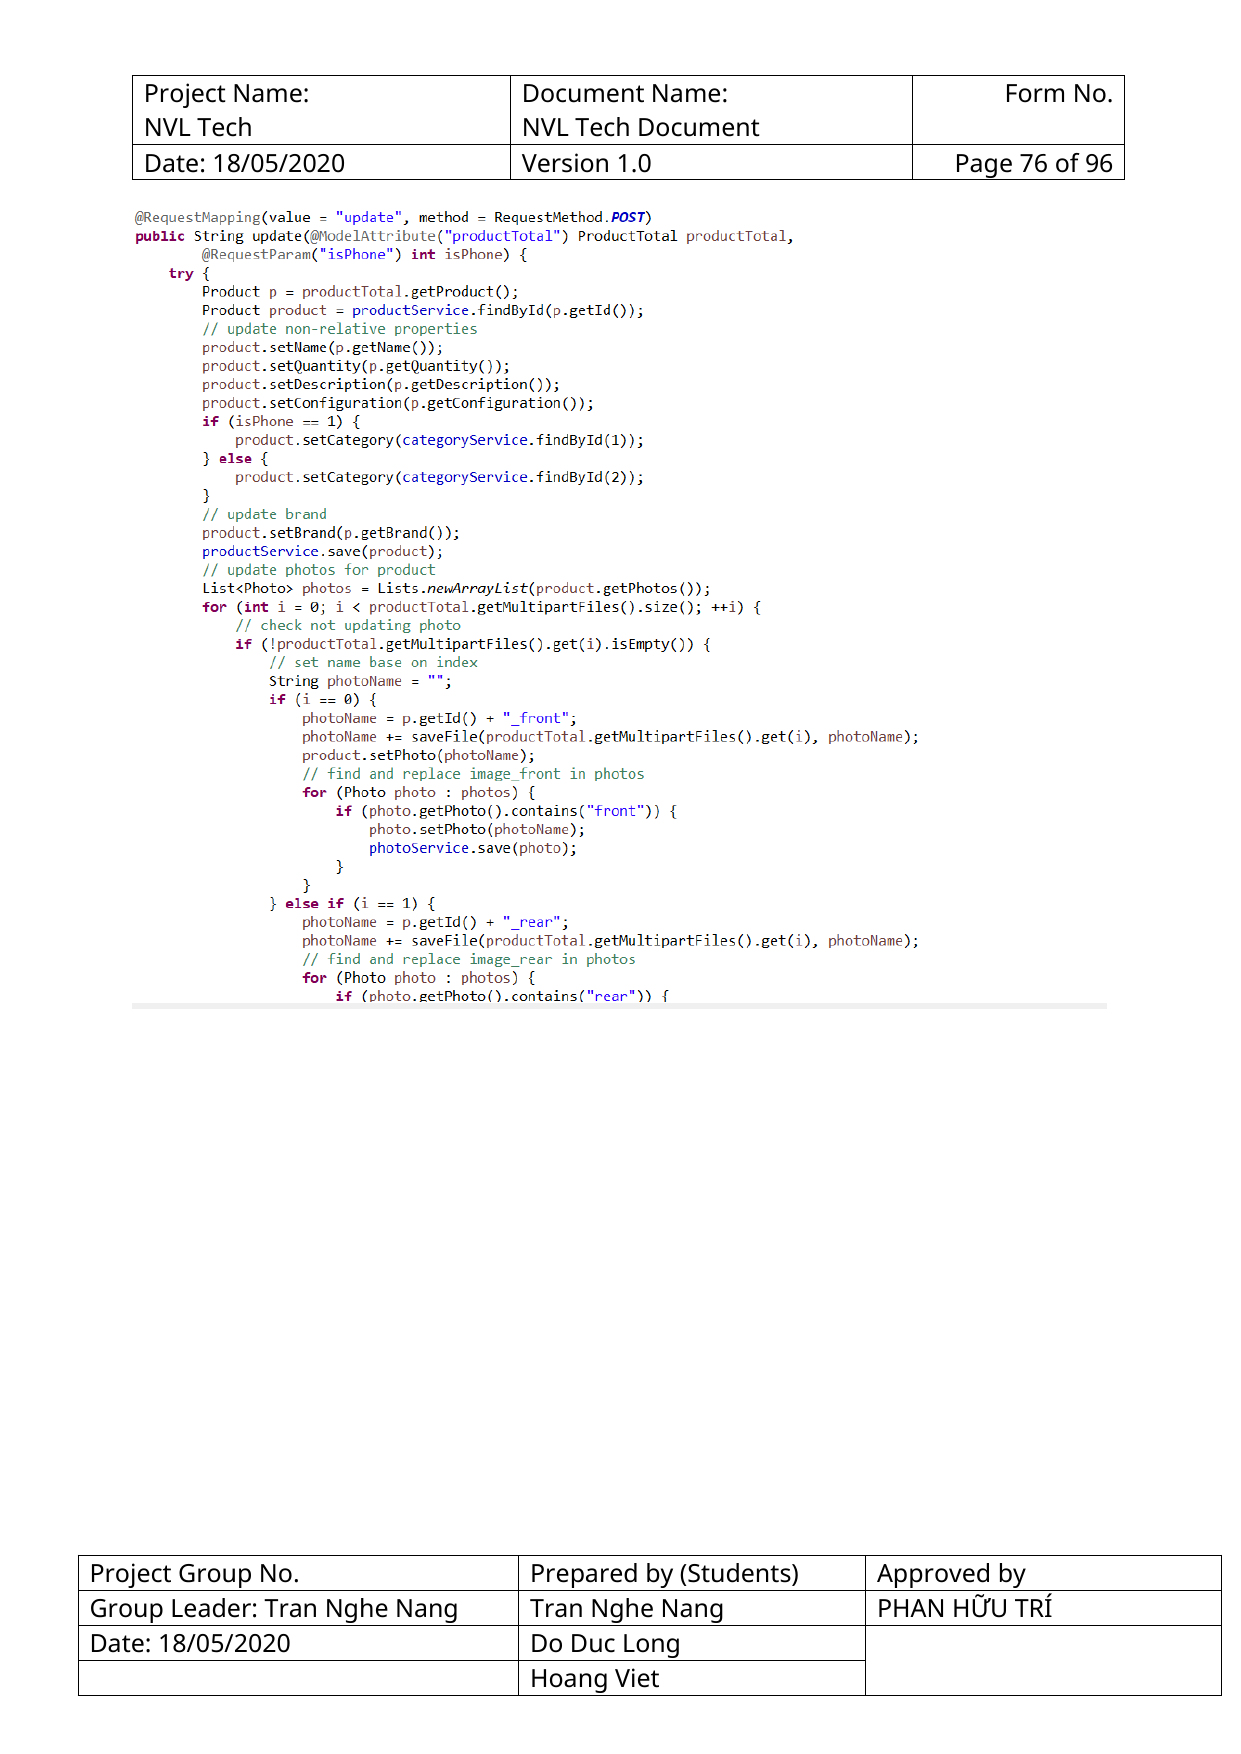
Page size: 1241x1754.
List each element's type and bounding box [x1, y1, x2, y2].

picture [132, 209, 1107, 1009]
